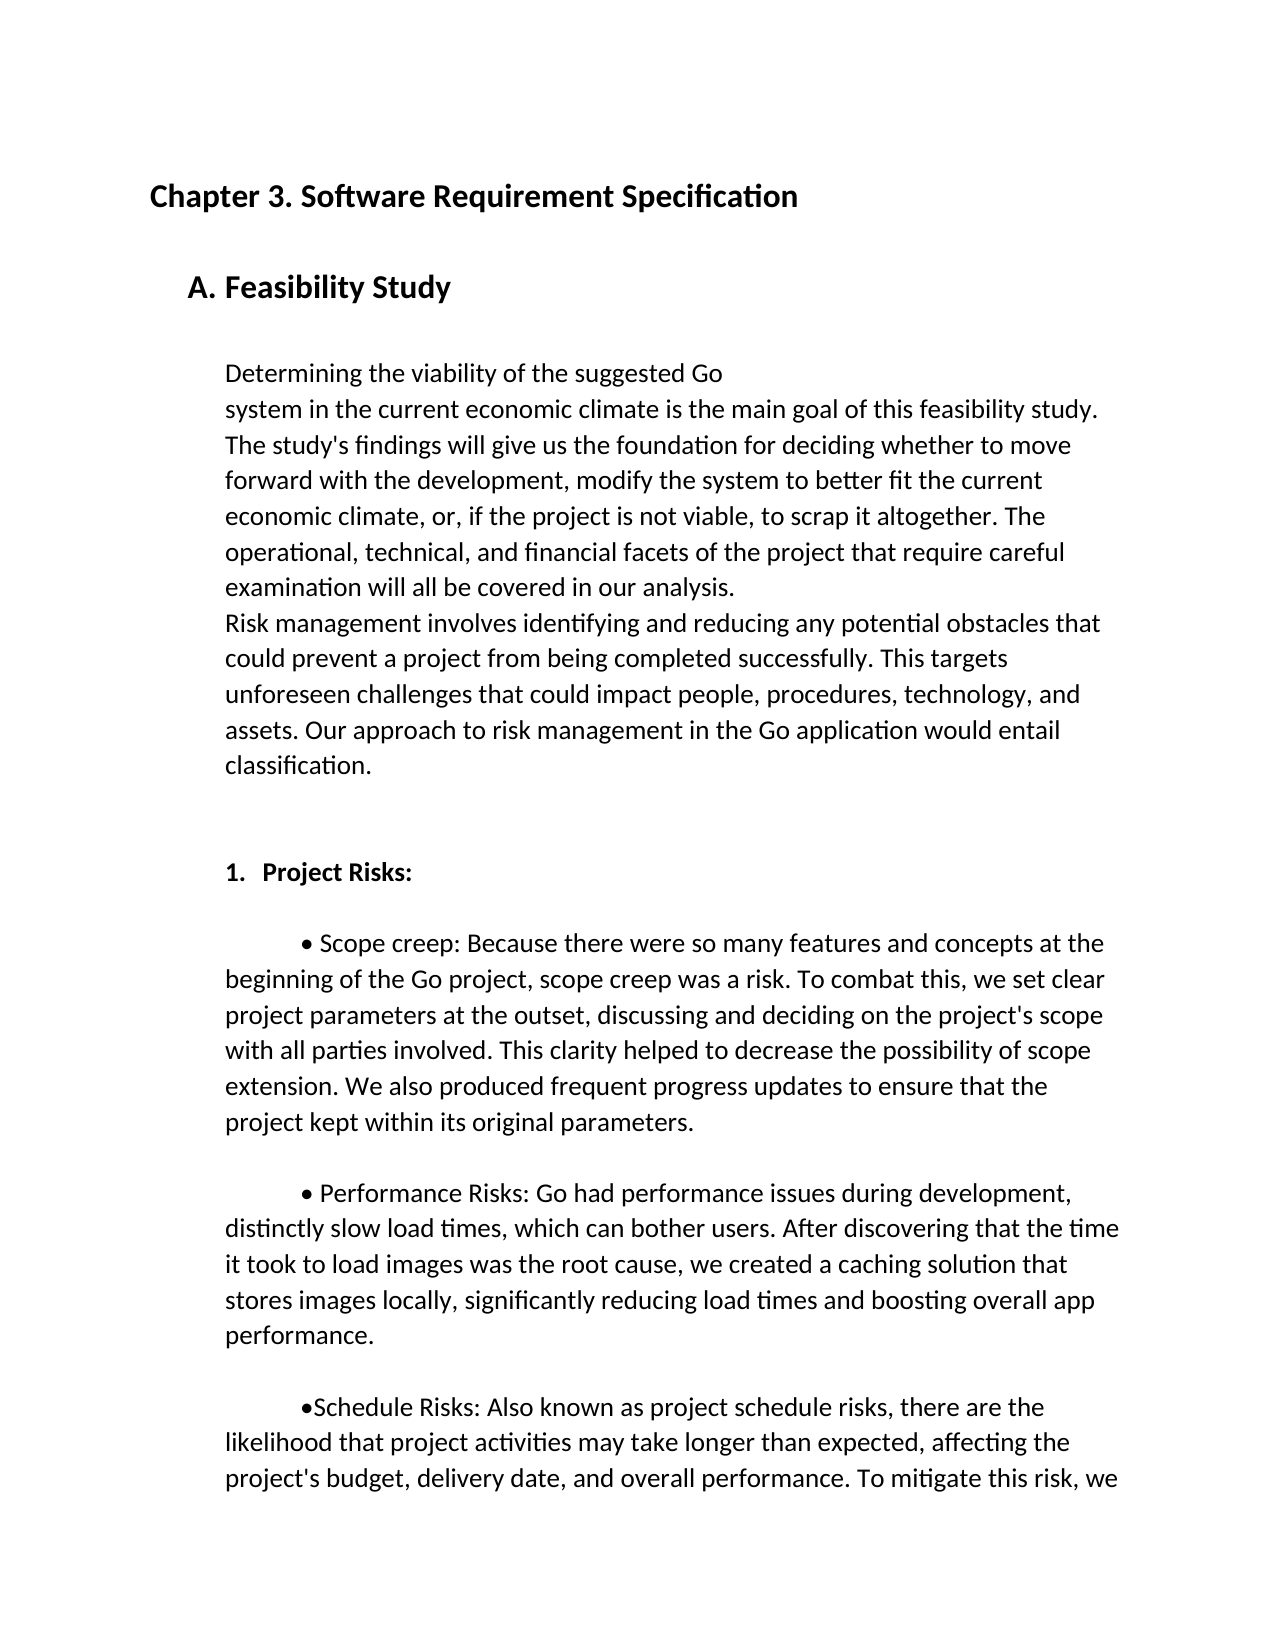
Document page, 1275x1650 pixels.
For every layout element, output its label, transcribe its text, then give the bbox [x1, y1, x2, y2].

subtitle Feasibility Study [187, 266, 1125, 307]
subtitle Chapter 3. Software Requirement Specification [150, 175, 1125, 216]
list Project Risks: [225, 855, 1125, 888]
list • Performance Risks: Go had performance issues during development, distinctly slow load times, which can bother users. After discovering that the time it took to load images was the root cause, we created a caching solution that stores images locally, significantly reducing load times and boosting overall app performance. [225, 1176, 1125, 1352]
list system in the current economic climate is the main goal of this feasibility study. The study's findings will give us the foundation for deciding whether to move forward with the development, modify the system to better fit the current economic climate, or, if the project is not viable, to scrap it altogether. The operational, technical, and financial facets of the project that require careful examination will all be covered in our analysis. Risk management involves identifying and reducing any potential obstacles that could prevent a project from being completed successfully. This targets unforeseen challenges that could impact people, procedures, technology, and assets. Our approach to risk management in the Go application would entail classification. [225, 392, 1125, 782]
list Determining the viability of the suggested Go [225, 357, 1125, 390]
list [225, 1390, 1125, 1494]
list • Scope creep: Because there were so many features and concepts at the beginning of the Go project, scope creep was a risk. To combat this, we set clear project parameters at the outset, discussing and deciding on the project's scope with all parties involved. This clarity helped to decrease the possibility of scope extension. We also produced frequent progress updates to ensure that the project kept within its original parameters. [225, 927, 1125, 1138]
